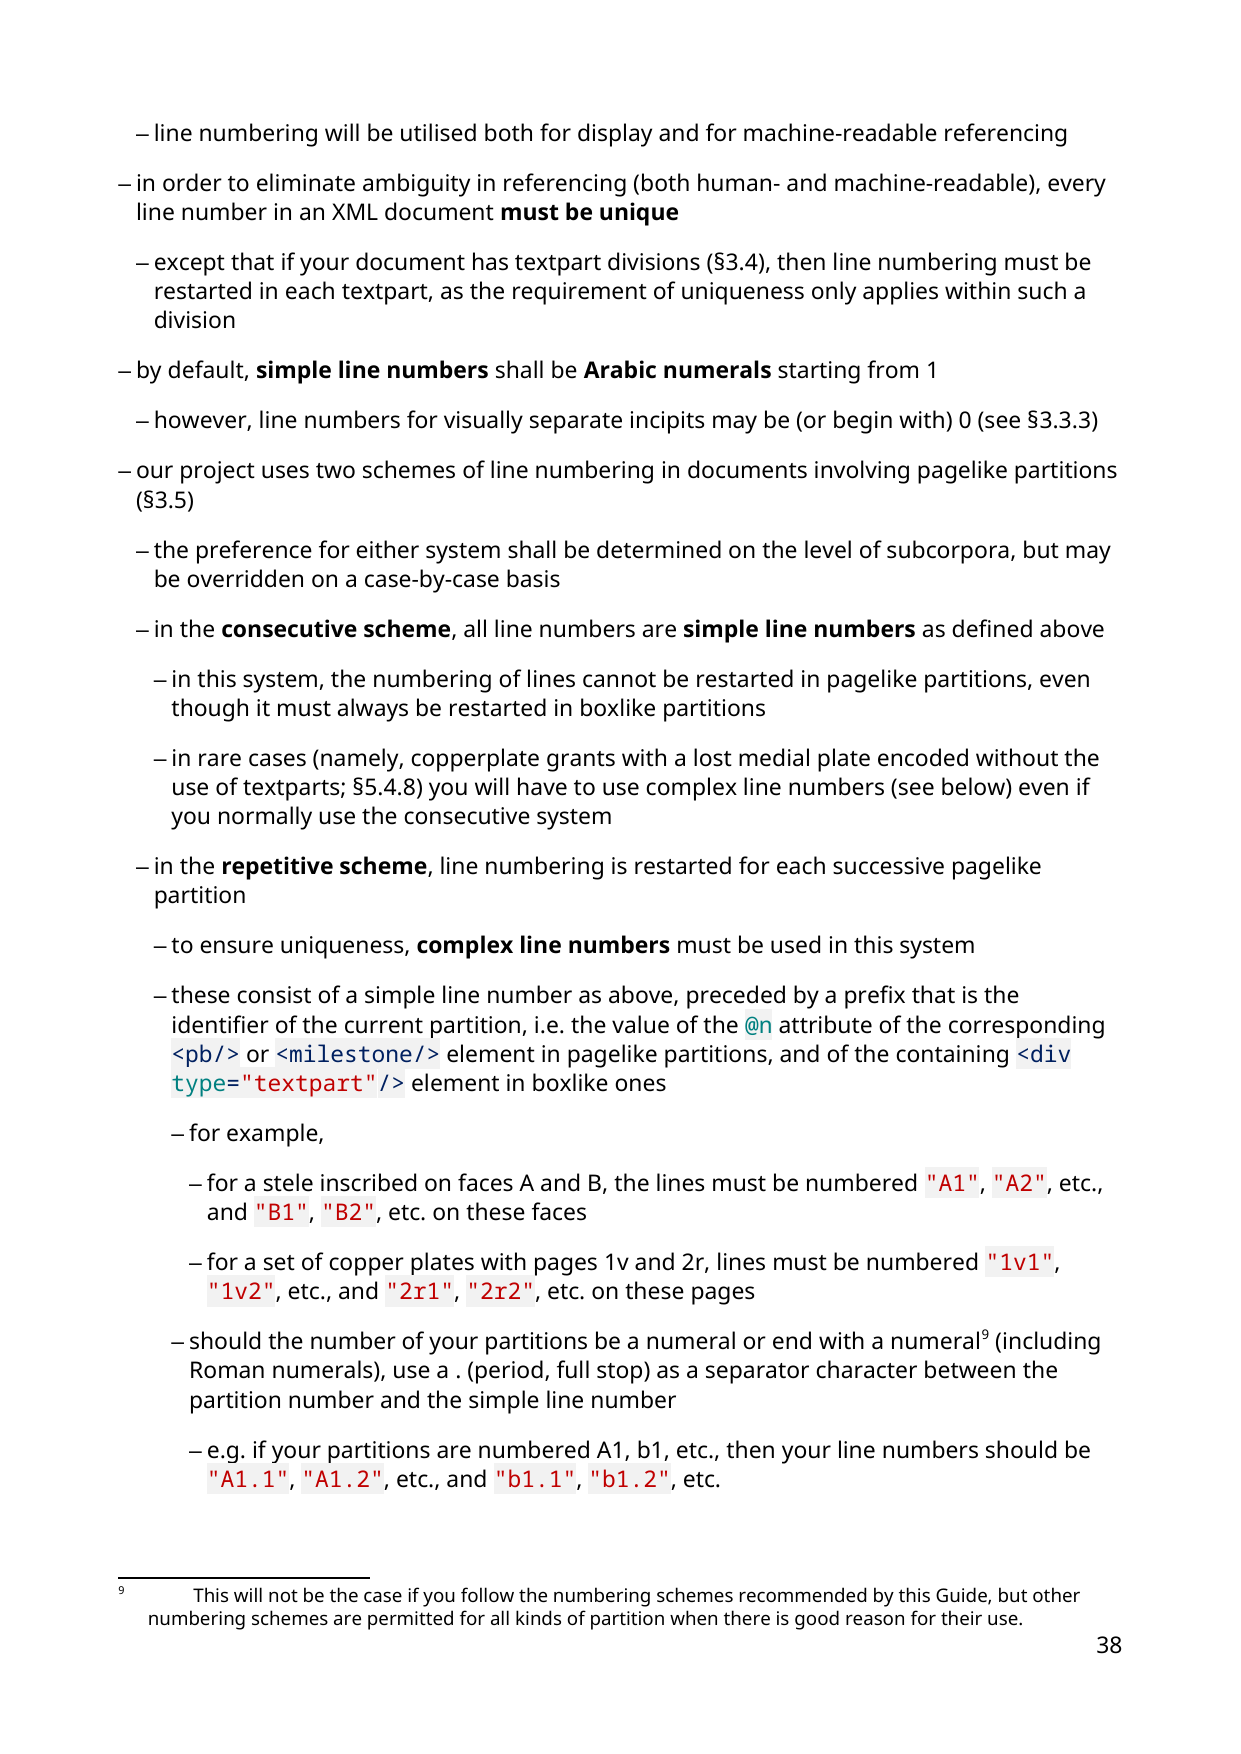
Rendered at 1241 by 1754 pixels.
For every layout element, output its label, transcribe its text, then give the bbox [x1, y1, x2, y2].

list however, line numbers for visually separate incipits may be (or begin with) 0 (see §3.3.3) [136, 406, 1122, 435]
list e.g. if your partitions are numbered A1, b1, etc., then your line numbers should be "A1.1", "A1.2", etc., and "b1.1", "b1.2", etc. [189, 1435, 1122, 1493]
list except that if your document has textpart divisions (§3.4), then line numbering must be restarted in each textpart, as the requirement of uniqueness only applies within such a division [136, 247, 1122, 335]
list by default, simple line numbers shall be Arabic numerals starting from 1 [118, 356, 1122, 385]
list line numbering will be utilised both for display and for machine-readable referencing [136, 118, 1122, 147]
list these consist of a simple line number as above, preceded by a prefix that is the identifier of the current partition, i.e. the value of the @n attribute of the corresponding <pb/> or <milestone/> element in pagelike partitions, and of the containing <div type="textpart"/> element in boxlike ones [153, 981, 1122, 1097]
list for a stele inscribed on faces A and B, the lines must be numbered "A1", "A2", etc., and "B1", "B2", etc. on these faces [189, 1168, 1122, 1226]
list in the repetitive scheme, line numbering is restarted for each successive pagelike partition [136, 851, 1122, 910]
list to ensure uniqueness, complex line numbers must be used in this system [153, 931, 1122, 960]
list our project uses two schemes of line numbering in documents involving pagelike partitions (§3.5) [118, 456, 1122, 514]
list in the consecutive scheme, all line numbers are simple line numbers as defined above [136, 614, 1122, 643]
list for example, [171, 1118, 1122, 1147]
list in order to eliminate ambiguity in referencing (both human- and machine-readable), every line number in an XML document must be unique [118, 168, 1122, 226]
list in rare cases (namely, copperplate grants with a lost medial plate encoded without the use of textparts; §5.4.8) you will have to use complex line numbers (see below) even if you normally use the consecutive system [153, 743, 1122, 831]
list for a set of copper plates with pages 1v and 2r, lines must be numbered "1v1", "1v2", etc., and "2r1", "2r2", etc. on these pages [189, 1247, 1122, 1306]
list in this system, the numbering of lines cannot be restarted in pagelike partitions, even though it must always be restarted in boxlike partitions [153, 664, 1122, 722]
list the preference for either system shall be determined on the level of subcorpora, but may be overridden on a case-by-case basis [136, 535, 1122, 593]
list should the number of your partitions be a numeral or end with a numeral (including Roman numerals), use a . (period, full stop) as a separator character between the partition number and the simple line number [171, 1326, 1122, 1414]
